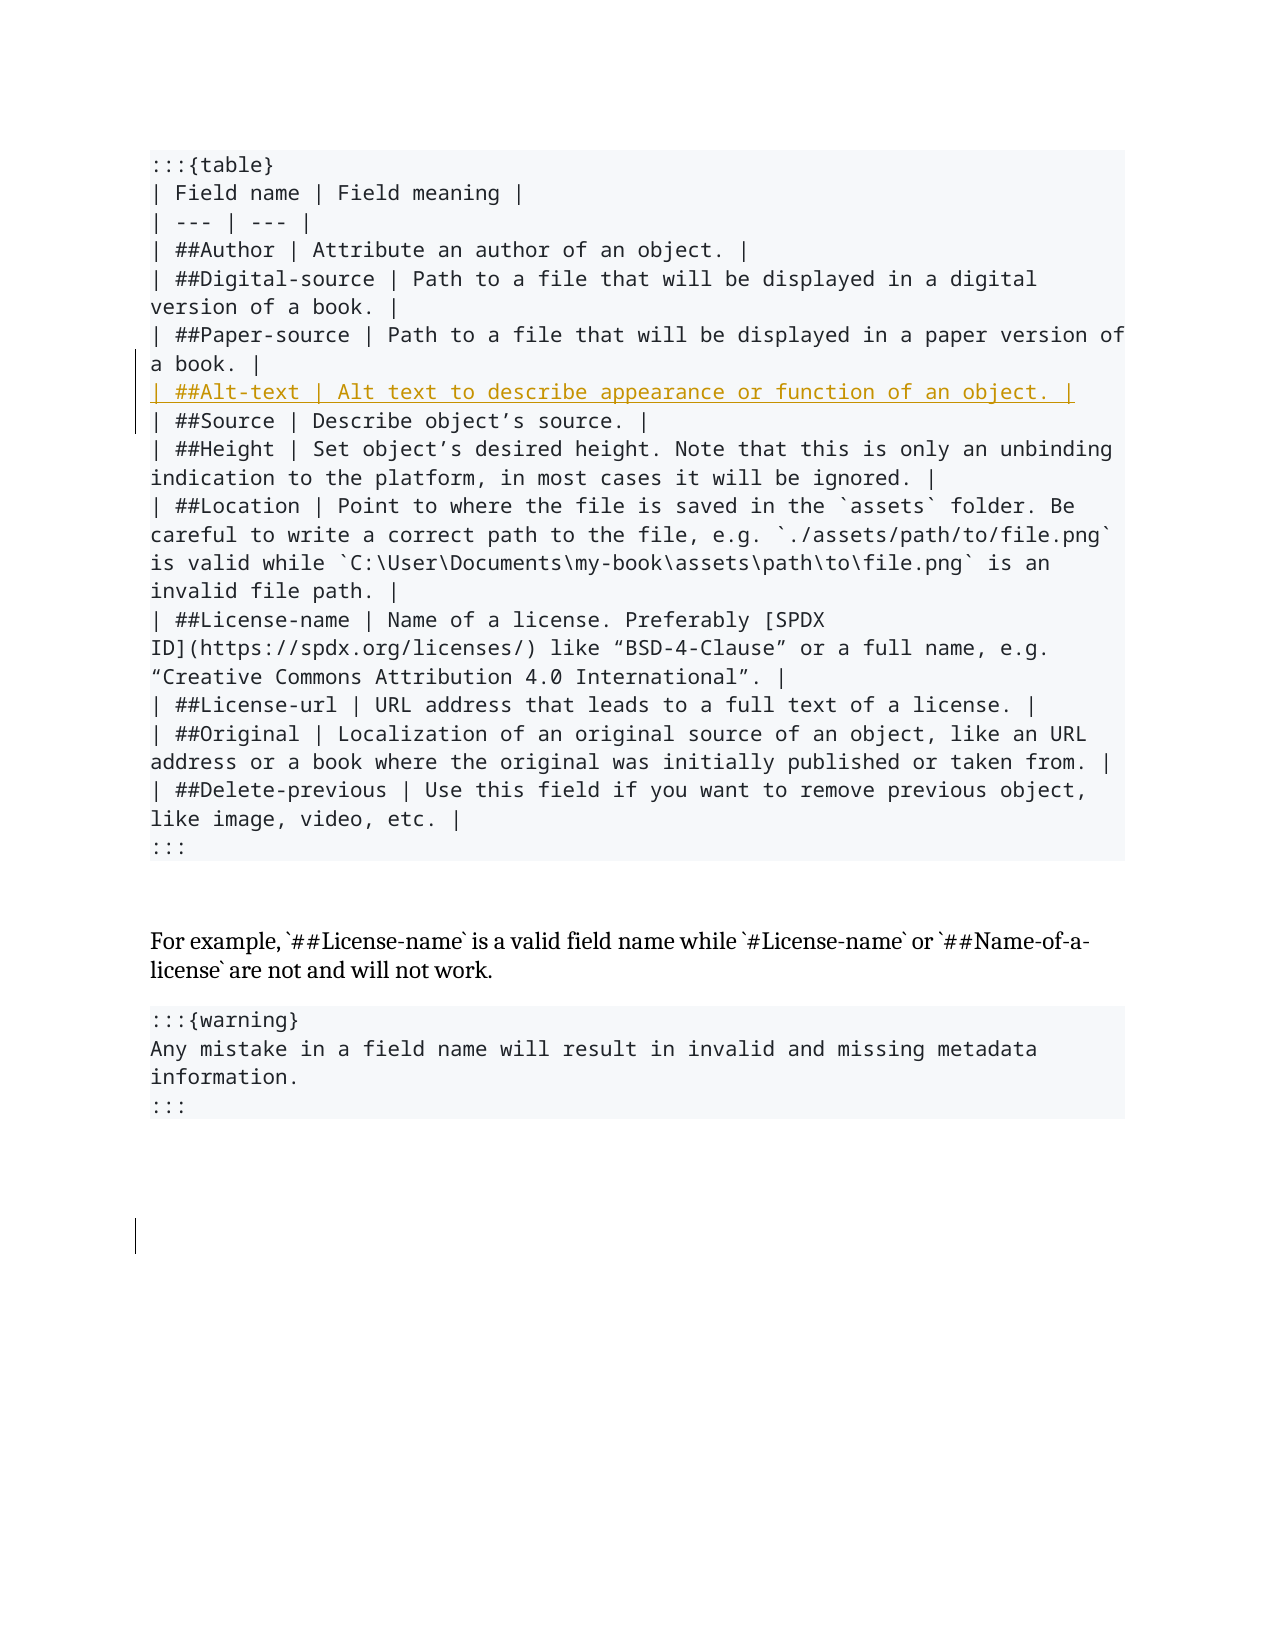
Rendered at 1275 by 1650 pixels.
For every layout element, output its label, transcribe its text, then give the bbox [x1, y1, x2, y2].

text :::{table} | Field name | Field meaning | | --- | --- | | ##Author | Attribute an author of an object. | | ##Digital-source | Path to a file that will be displayed in a digital version of a book. | | ##Paper-source | Path to a file that will be displayed in a paper version of a book. | | ##Source | Describe object’s source. | | ##Height | Set object’s desired height. Note that this is only an unbinding indication to the platform, in most cases it will be ignored. | | ##Location | Point to where the file is saved in the `assets` folder. Be careful to write a correct path to the file, e.g. `./assets/path/to/file.png` is valid while `C:\User\Documents\my-book\assets\path\to\file.png` is an invalid file path. | | ##License-name | Name of a license. Preferably [SPDX ID](https://spdx.org/licenses/) like “BSD-4-Clause” or a full name, e.g. “Creative Commons Attribution 4.0 International”. | | ##License-url | URL address that leads to a full text of a license. | | ##Original | Localization of an original source of an object, like an URL address or a book where the original was initially published or taken from. | | ##Delete-previous | Use this field if you want to remove previous object, like image, video, etc. | ::: [150, 150, 1125, 861]
text For example, `##License-name` is a valid field name while `#License-name` or `##Name-of-a-license` are not and will not work. [150, 927, 1125, 985]
text :::{warning} Any mistake in a field name will result in invalid and missing metadata information. ::: [150, 1006, 1125, 1119]
